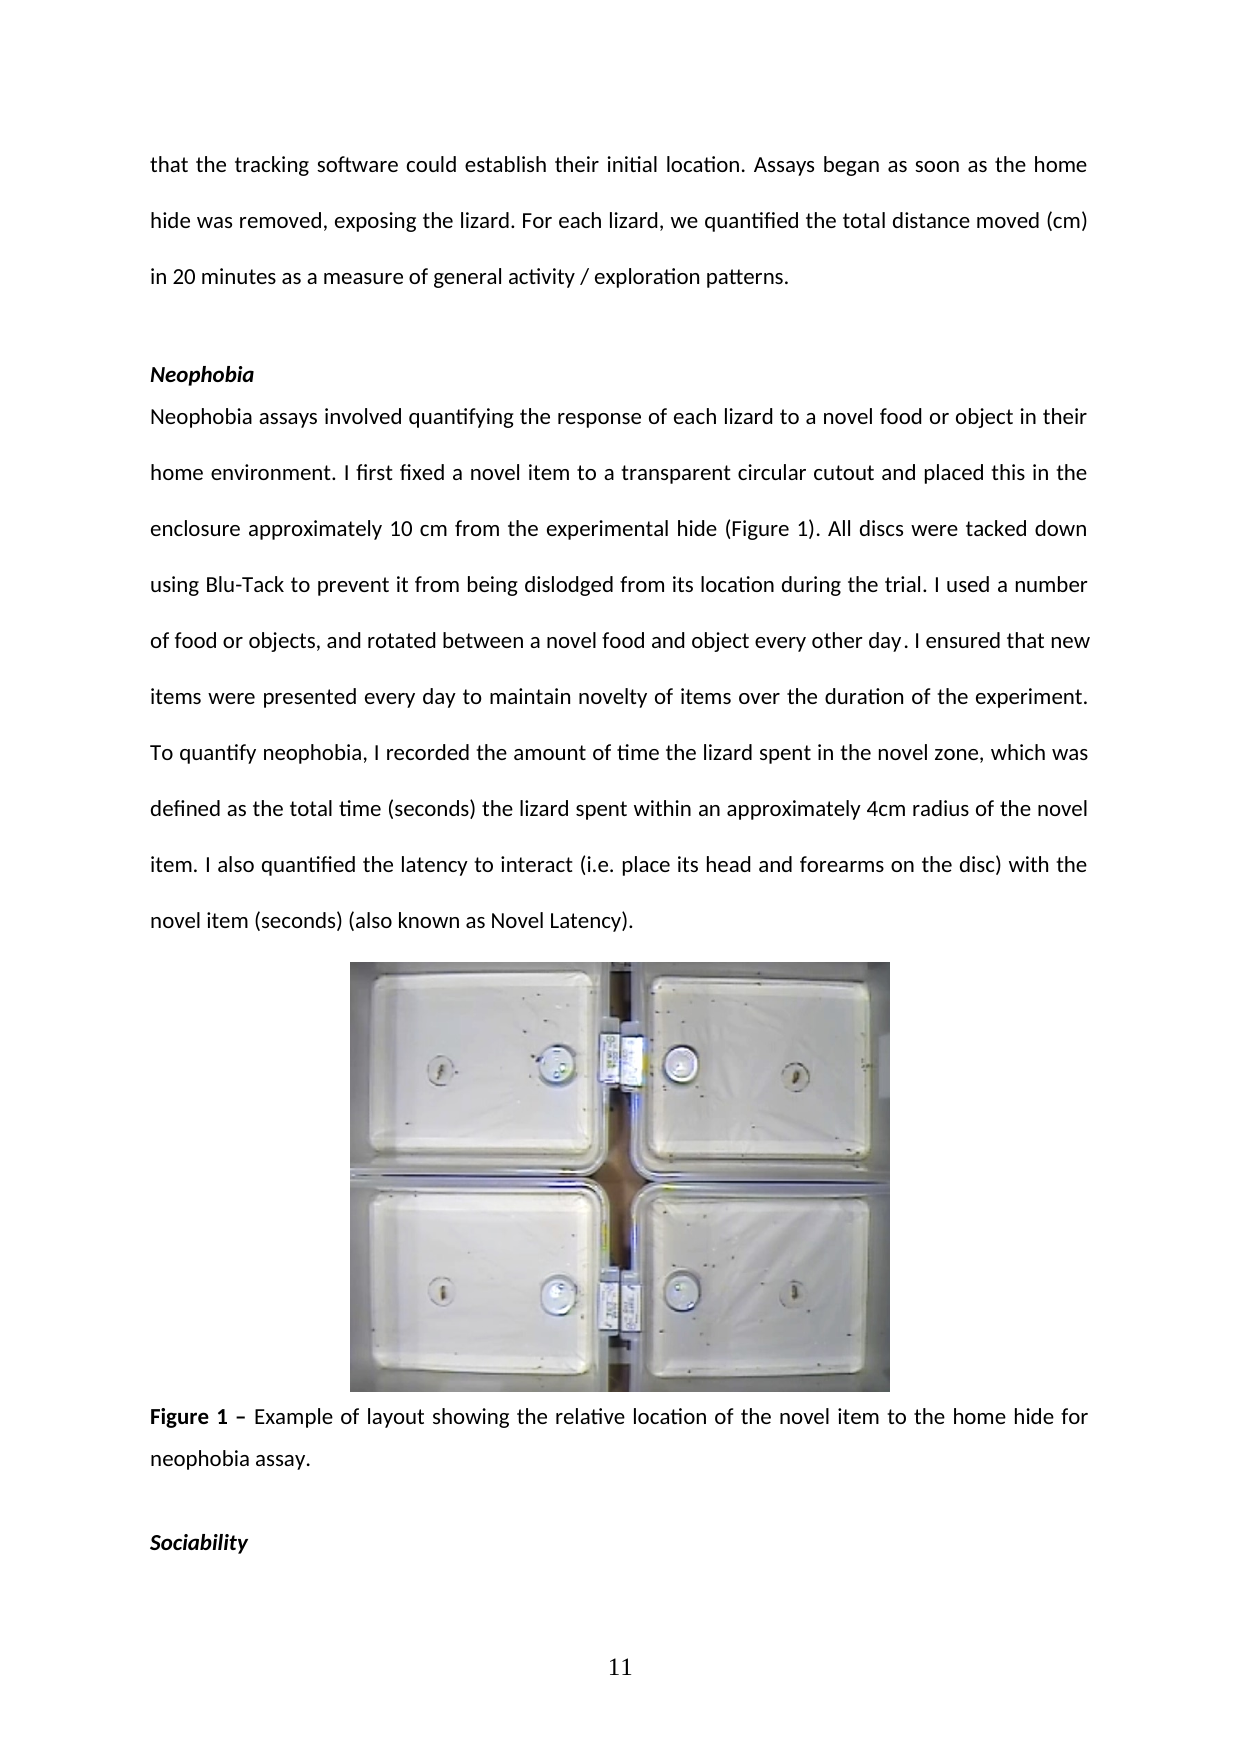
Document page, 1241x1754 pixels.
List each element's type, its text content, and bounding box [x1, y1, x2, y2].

picture [350, 962, 890, 1392]
text Neophobia assays involved quantifying the response of each lizard to a novel food or object in their home environment. I first fixed a novel item to a transparent circular cutout and placed this in the enclosure approximately 10 cm from the experimental hide (Figure 1). All discs were tacked down using Blu-Tack to prevent it from being dislodged from its location during the trial. I used a number of food or objects, and rotated between a novel food and object every other day. I ensured that new items were presented every day to maintain novelty of items over the duration of the experiment. To quantify neophobia, I recorded the amount of time the lizard spent in the novel zone, which was defined as the total time (seconds) the lizard spent within an approximately 4cm radius of the novel item. I also quantified the latency to interact (i.e. place its head and forearms on the disc) with the novel item (seconds) (also known as Novel Latency). [150, 402, 1090, 934]
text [150, 150, 1090, 290]
text Neophobia [150, 360, 1090, 388]
text Figure 1 – Example of layout showing the relative location of the novel item to the home hide for neophobia assay. [150, 1402, 1090, 1472]
text Sociability [150, 1528, 1090, 1556]
